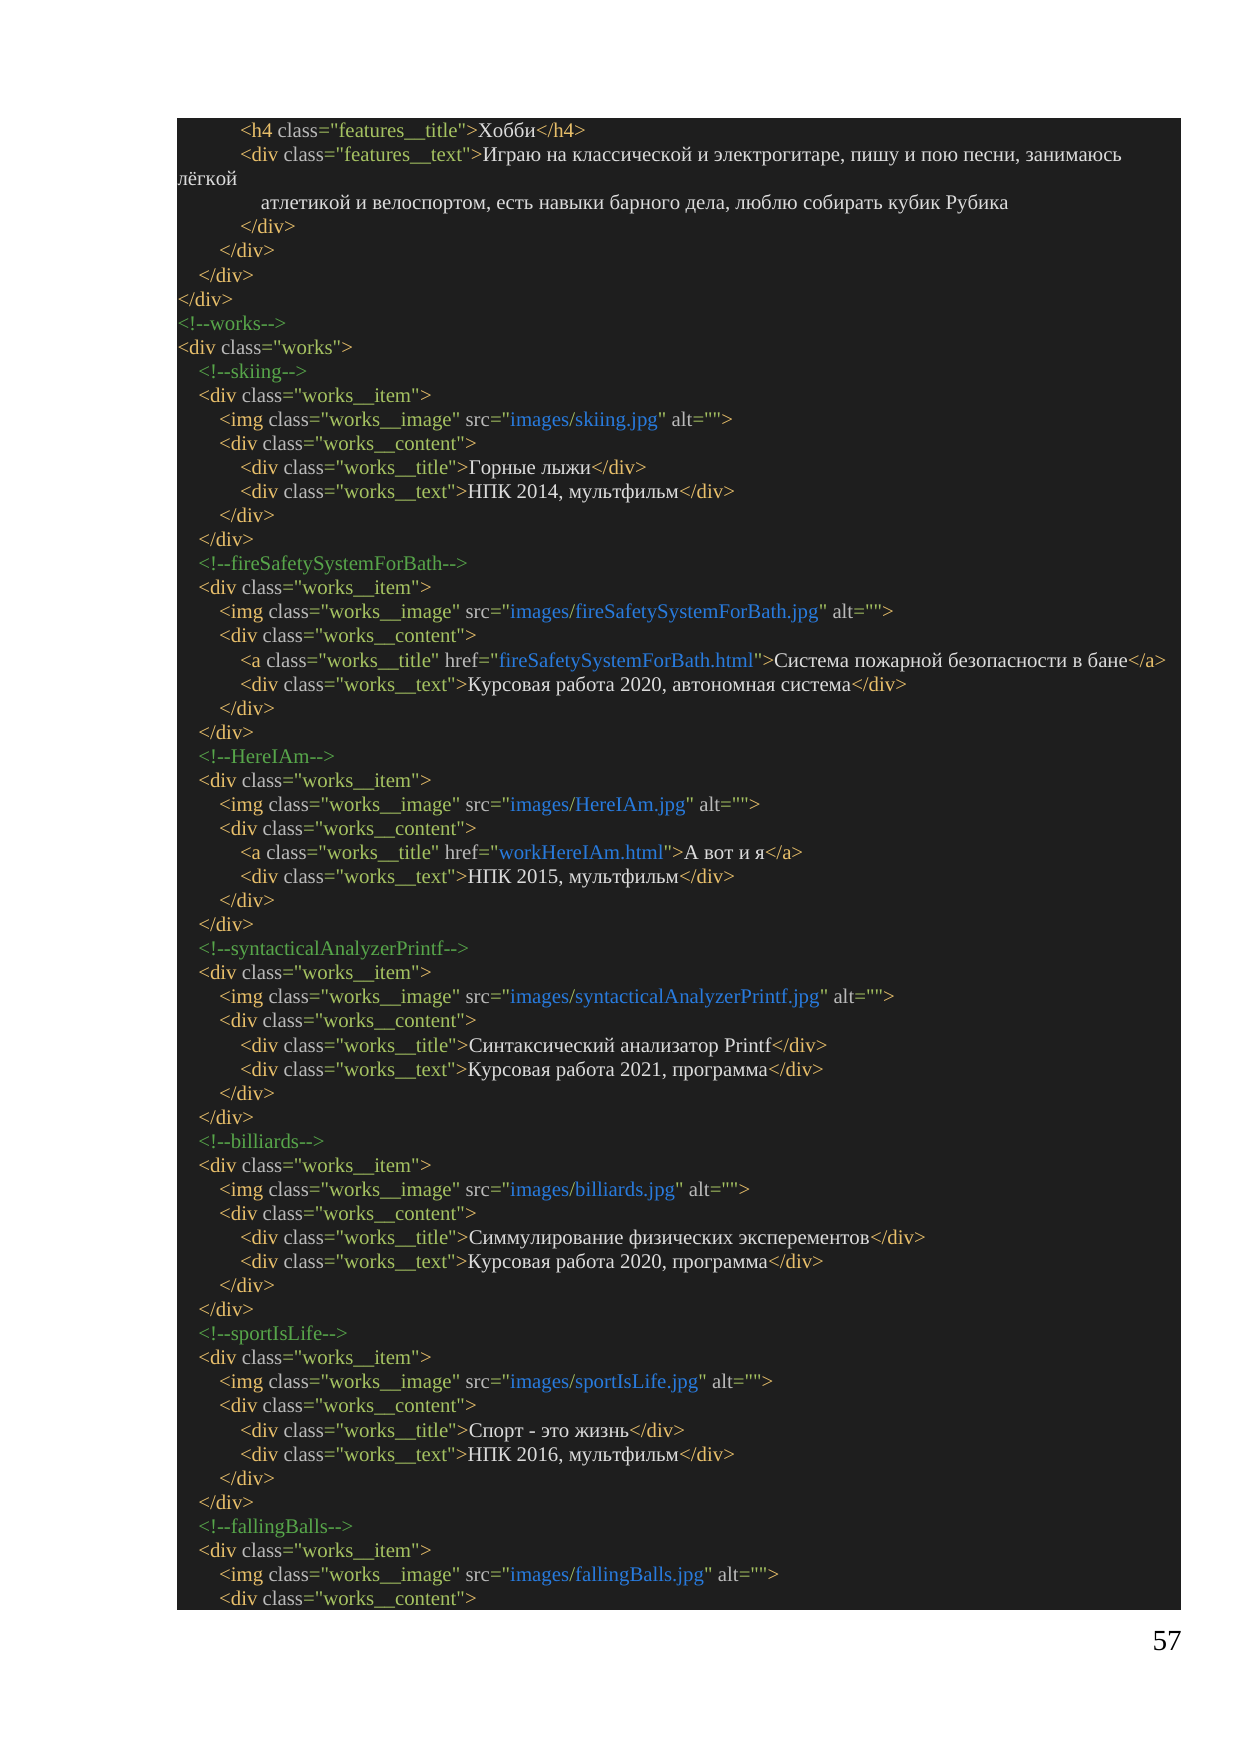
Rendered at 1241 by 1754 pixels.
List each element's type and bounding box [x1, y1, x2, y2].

text [177, 118, 1181, 1610]
